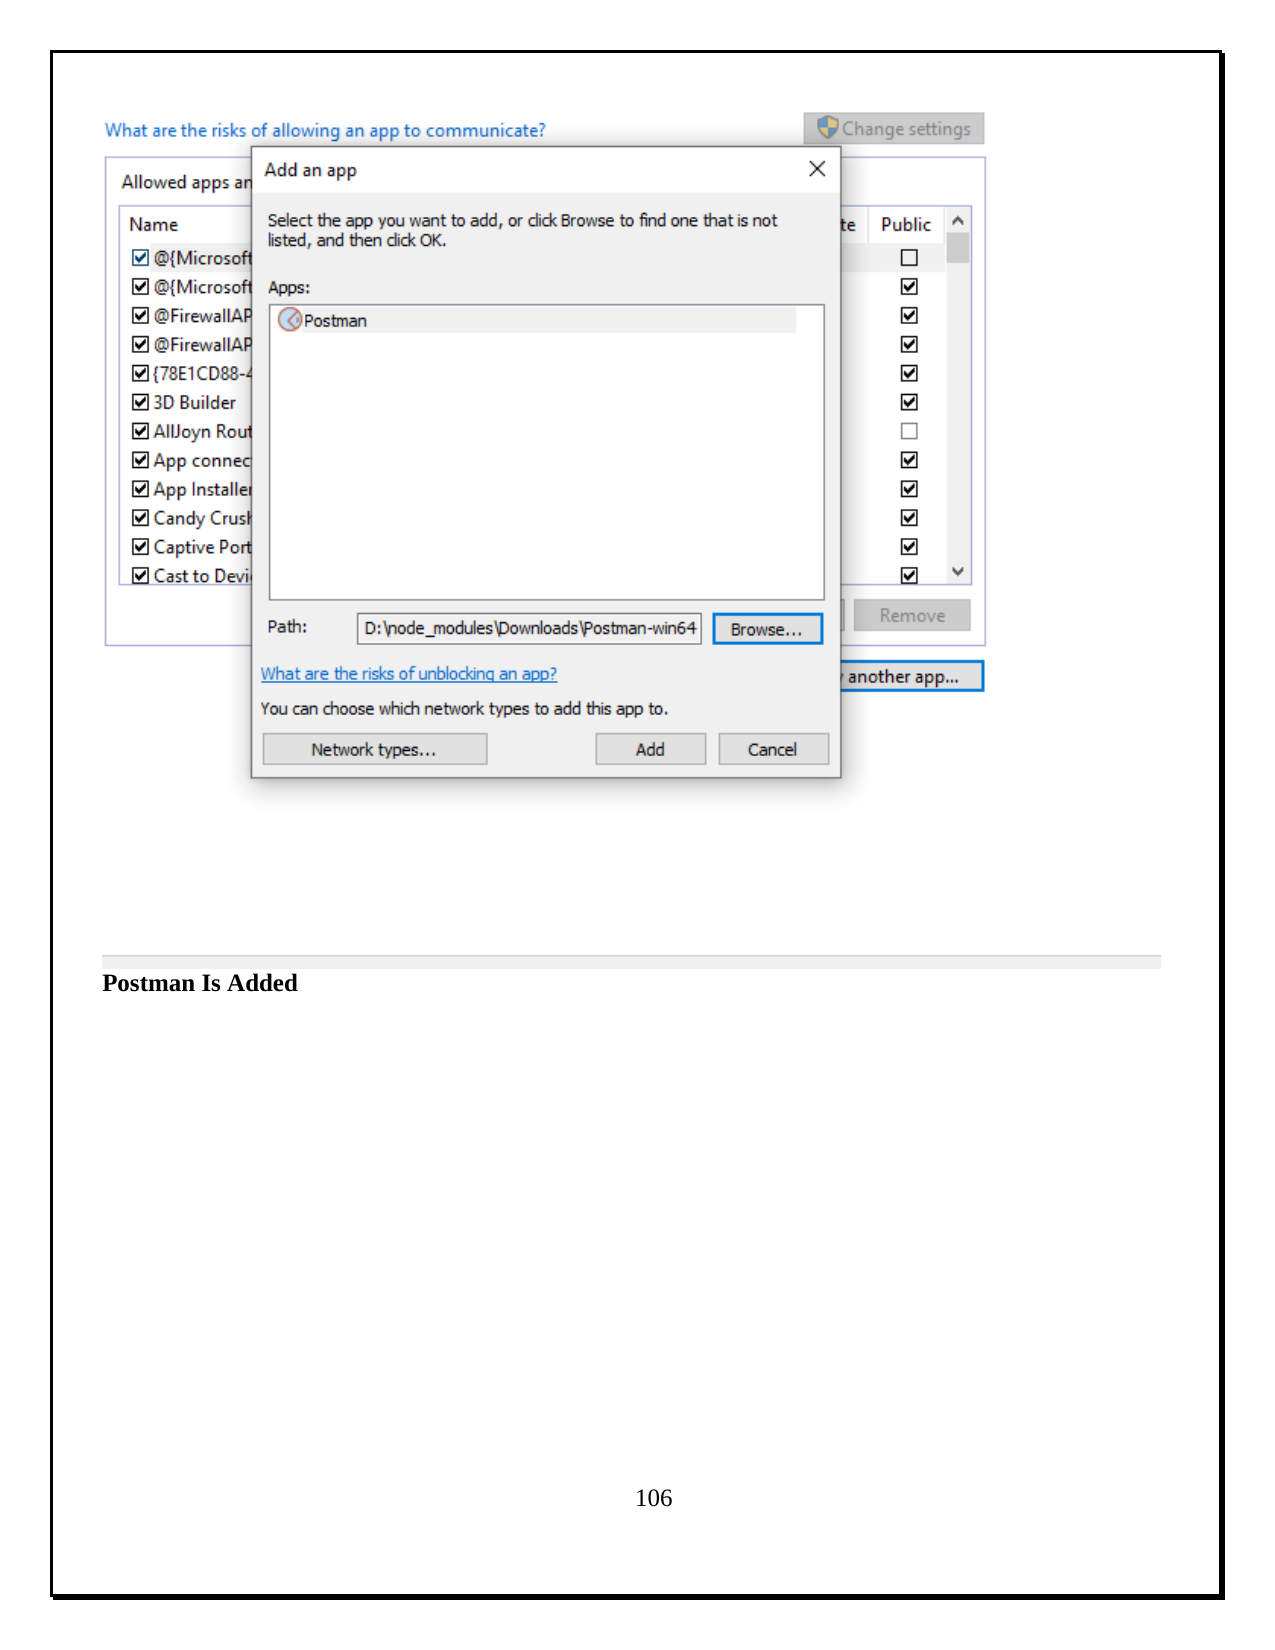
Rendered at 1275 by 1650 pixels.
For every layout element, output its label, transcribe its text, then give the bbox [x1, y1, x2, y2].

picture [102, 108, 1161, 969]
text Postman Is Added [102, 968, 1205, 997]
